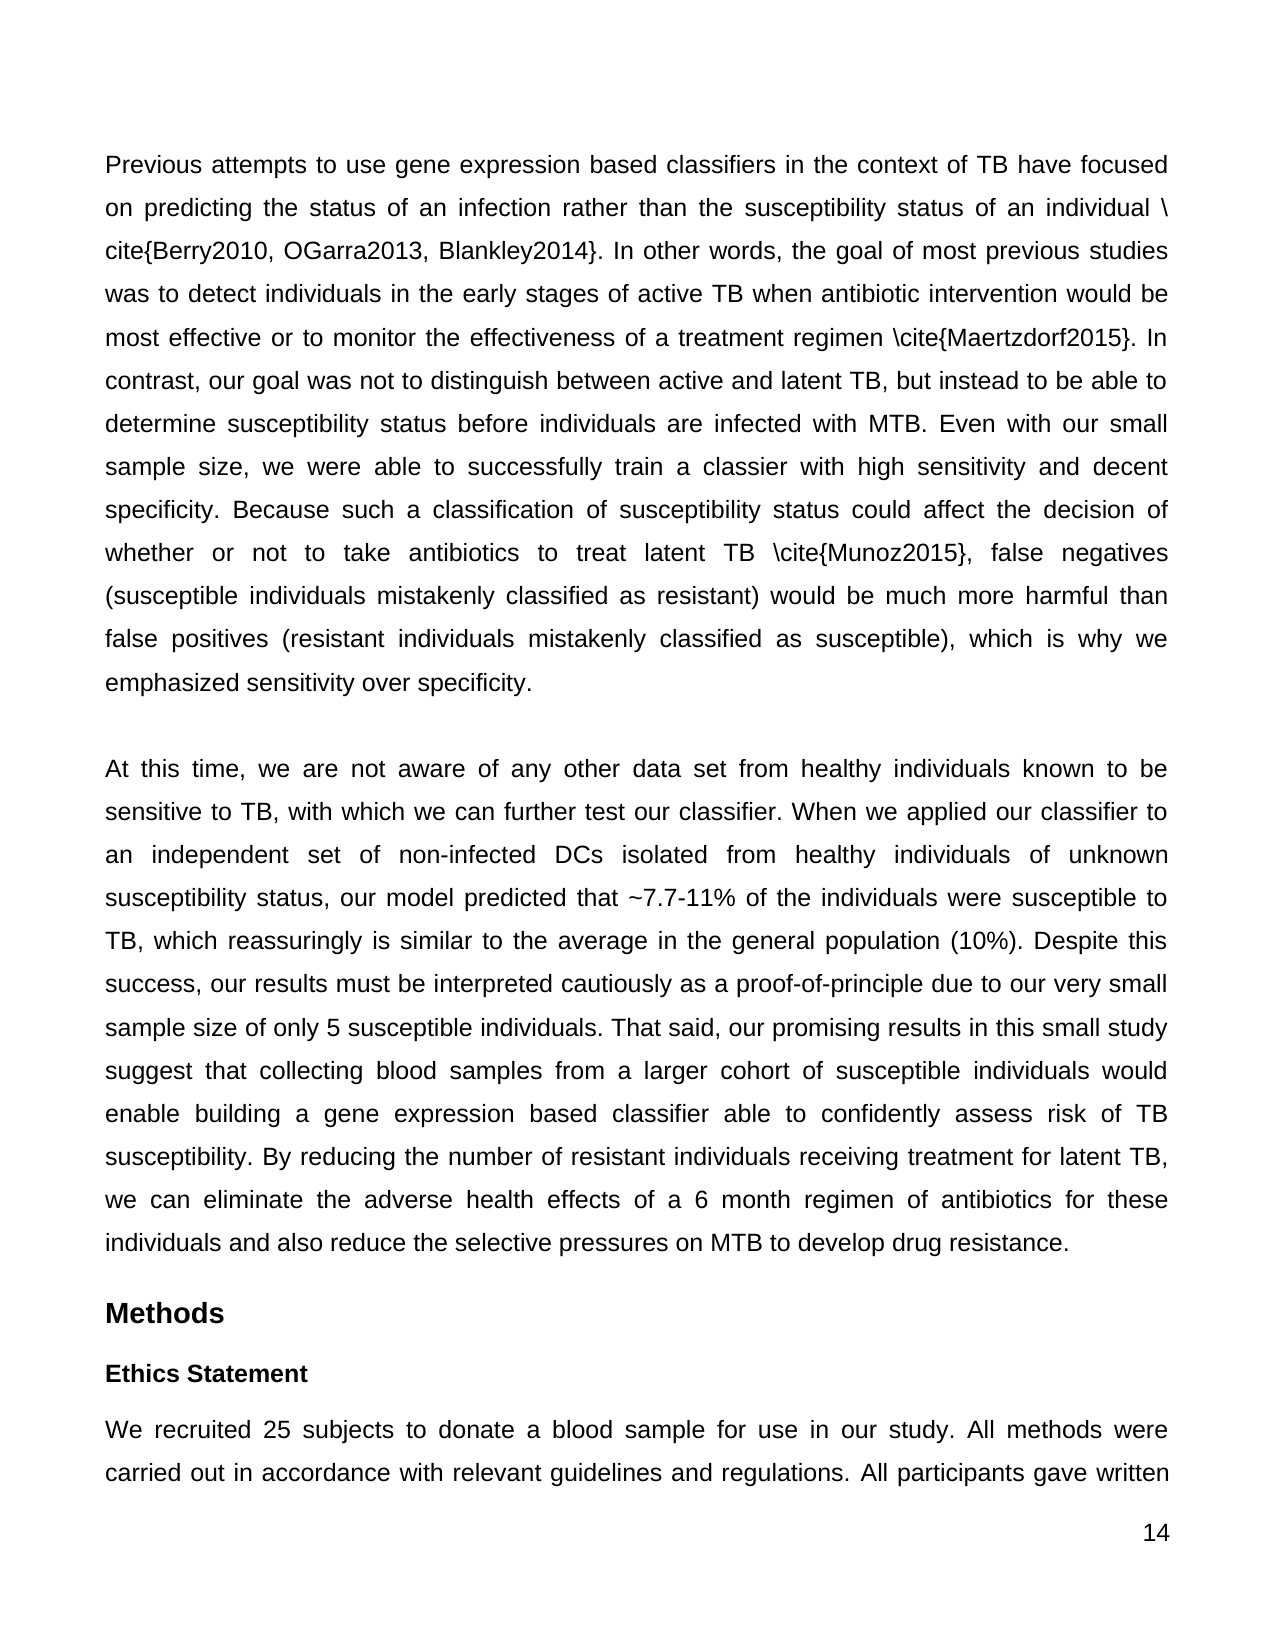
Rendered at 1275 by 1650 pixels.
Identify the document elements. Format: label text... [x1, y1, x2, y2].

subtitle Ethics Statement [105, 1359, 1170, 1388]
subtitle Methods [105, 1296, 1170, 1330]
text At this time, we are not aware of any other data set from healthy individuals known to be sensitive to TB, with which we can further test our classifier. When we applied our classifier to an independent set of non-infected DCs isolated from healthy individuals of unknown susceptibility status, our model predicted that ~7.7-11% of the individuals were susceptible to TB, which reassuringly is similar to the average in the general population (10%). Despite this success, our results must be interpreted cautiously as a proof-of-principle due to our very small sample size of only 5 susceptible individuals. That said, our promising results in this small study suggest that collecting blood samples from a larger cohort of susceptible individuals would enable building a gene expression based classifier able to confidently assess risk of TB susceptibility. By reducing the number of resistant individuals receiving treatment for latent TB, we can eliminate the adverse health effects of a 6 month regimen of antibiotics for these individuals and also reduce the selective pressures on MTB to develop drug resistance. [105, 754, 1170, 1257]
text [105, 1415, 1170, 1487]
text Previous attempts to use gene expression based classifiers in the context of TB have focused on predicting the status of an infection rather than the susceptibility status of an individual \cite{Berry2010, OGarra2013, Blankley2014}. In other words, the goal of most previous studies was to detect individuals in the early stages of active TB when antibiotic intervention would be most effective or to monitor the effectiveness of a treatment regimen \cite{Maertzdorf2015}. In contrast, our goal was not to distinguish between active and latent TB, but instead to be able to determine susceptibility status before individuals are infected with MTB. Even with our small sample size, we were able to successfully train a classier with high sensitivity and decent specificity. Because such a classification of susceptibility status could affect the decision of whether or not to take antibiotics to treat latent TB \cite{Munoz2015}, false negatives (susceptible individuals mistakenly classified as resistant) would be much more harmful than false positives (resistant individuals mistakenly classified as susceptible), which is why we emphasized sensitivity over specificity. [105, 150, 1170, 696]
